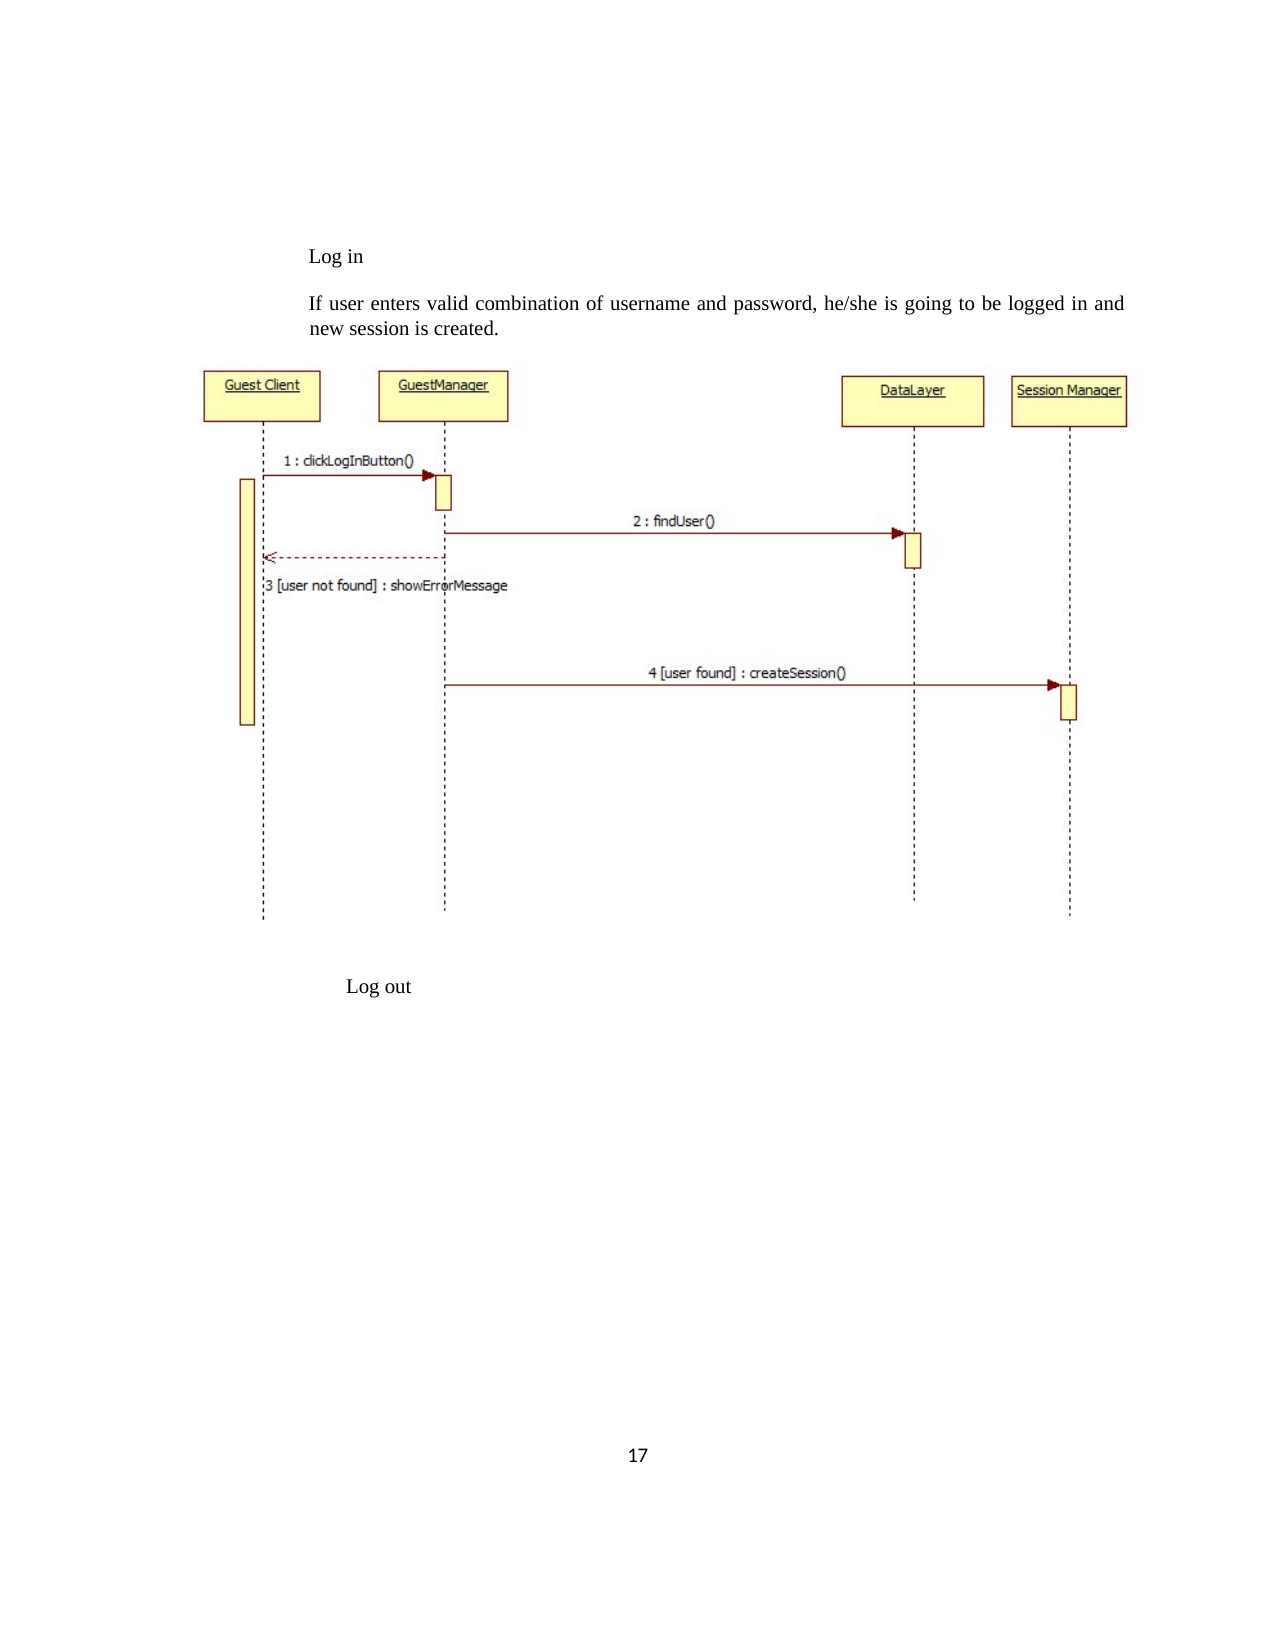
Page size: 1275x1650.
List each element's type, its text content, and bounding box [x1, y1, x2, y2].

text If user enters valid combination of username and password, he/she is going to be logged in and new session is created. [308, 291, 1127, 339]
text Log out [308, 943, 1127, 998]
text Log in [308, 244, 1127, 268]
picture [178, 345, 1150, 943]
